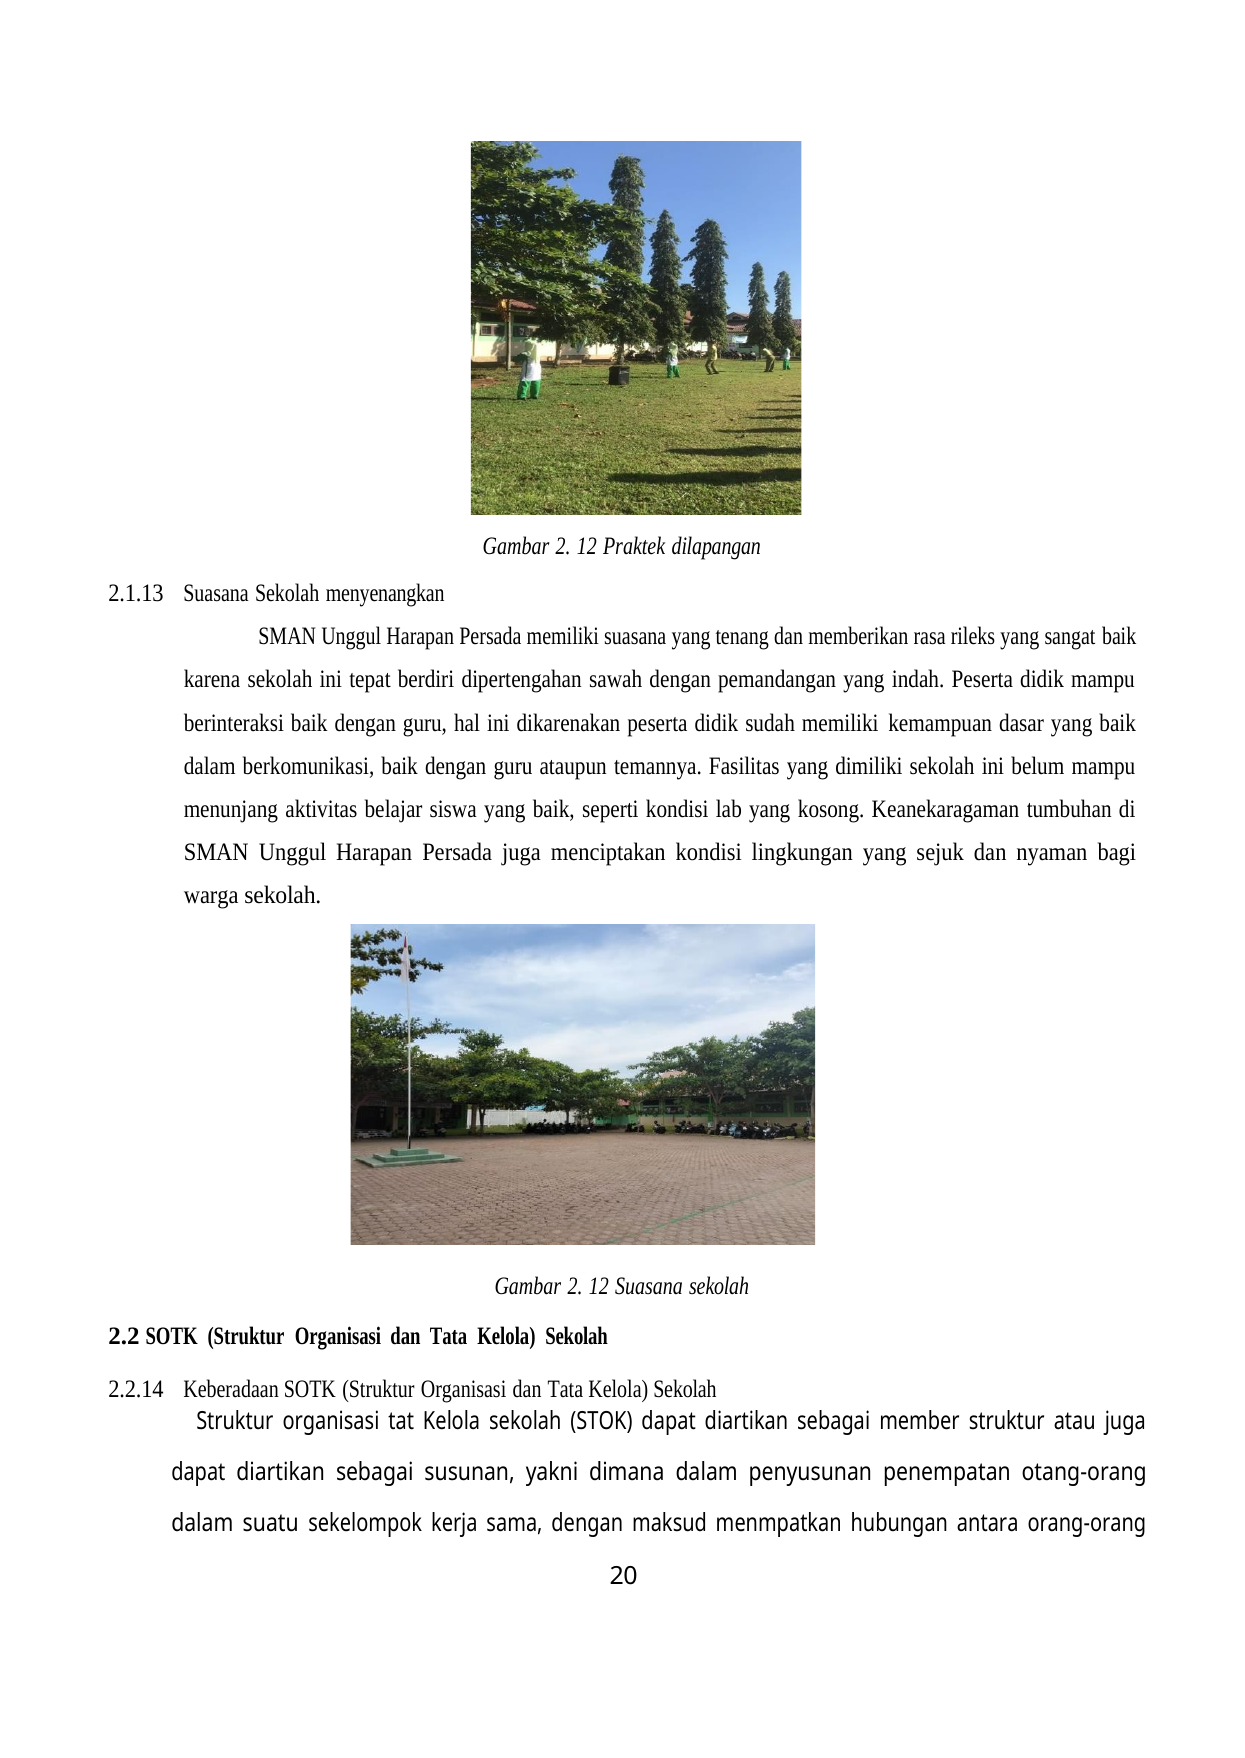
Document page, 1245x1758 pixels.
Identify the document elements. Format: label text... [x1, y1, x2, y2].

text Gambar 2. 12 Praktek dilapangan [153, 531, 1091, 560]
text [171, 1403, 1147, 1539]
text Gambar 2. 12 Suasana sekolah [153, 935, 1091, 1300]
picture [350, 924, 816, 935]
text SMAN Unggul Harapan Persada memiliki suasana yang tenang dan memberikan rasa rileks yang sangat baik karena sekolah ini tepat berdiri dipertengahan sawah dengan pemandangan yang indah. Peserta didik mampu berinteraksi baik dengan guru, hal ini dikarenakan peserta didik sudah memiliki kemampuan dasar yang baik dalam berkomunikasi, baik dengan guru ataupun temannya. Fasilitas yang dimiliki sekolah ini belum mampu menunjang aktivitas belajar siswa yang baik, seperti kondisi lab yang kosong. Keanekaragaman tumbuhan di SMAN Unggul Harapan Persada juga menciptakan kondisi lingkungan yang sejuk dan nyaman bagi warga sekolah. [183, 621, 1136, 909]
text 2.1.13 Suasana Sekolah menyenangkan [108, 578, 1209, 607]
subtitle SOTK (Struktur Organisasi dan Tata Kelola) Sekolah [108, 1321, 1209, 1350]
text 2.2.14 Keberadaan SOTK (Struktur Organisasi dan Tata Kelola) Sekolah [108, 1374, 1209, 1403]
picture [470, 141, 802, 515]
